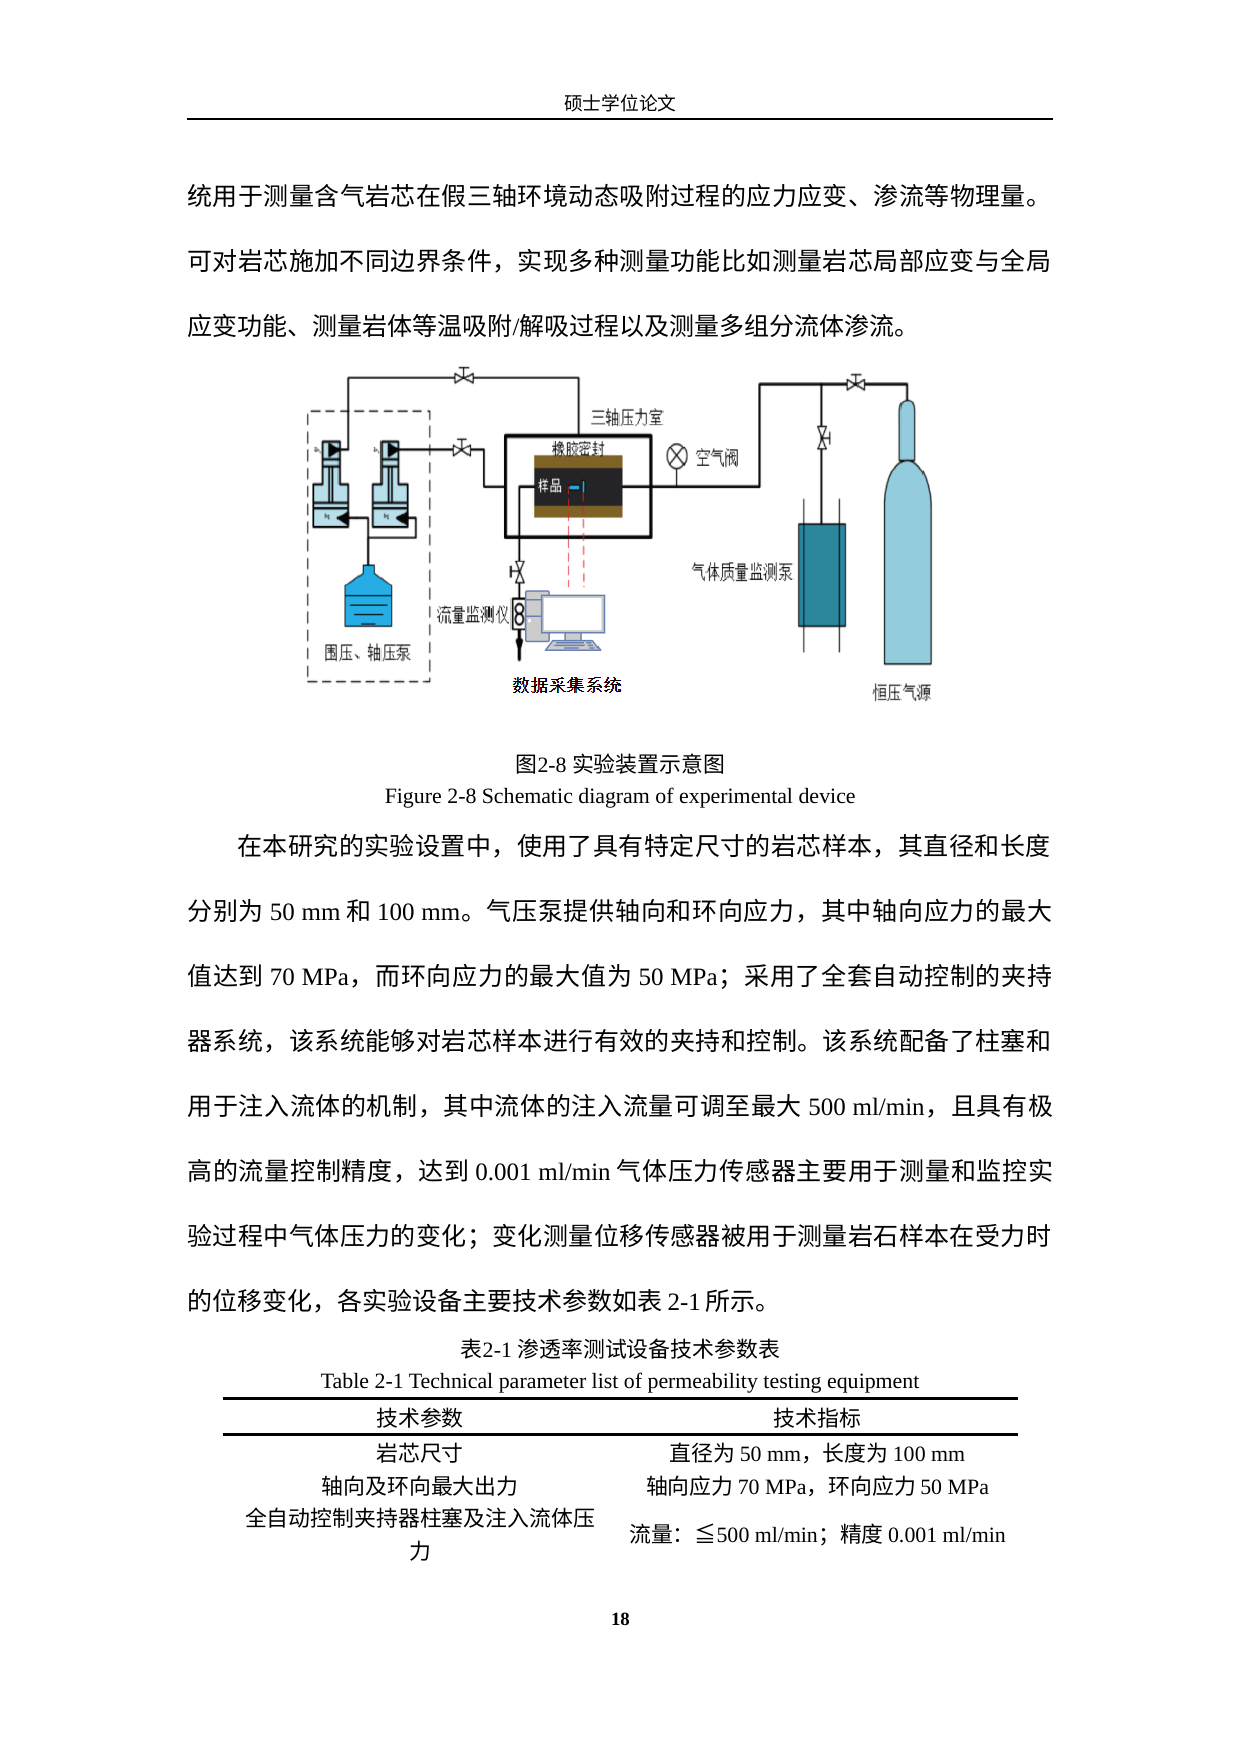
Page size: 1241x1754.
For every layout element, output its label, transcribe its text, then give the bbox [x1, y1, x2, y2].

table_cell 轴向应力70 MPa，环向应力50 MPa [617, 1468, 1018, 1501]
picture [295, 357, 945, 721]
text 表2-1 渗透率测试设备技术参数表 [187, 1332, 1053, 1364]
table_cell 全自动控制夹持器柱塞及注入流体压力 [223, 1501, 617, 1566]
table_cell 直径为50 mm，长度为100 mm [617, 1436, 1018, 1468]
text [187, 162, 1053, 357]
table_cell 岩芯尺寸 [223, 1436, 617, 1468]
table_header 技术指标 [617, 1400, 1018, 1433]
text 在本研究的实验设置中，使用了具有特定尺寸的岩芯样本，其直径和长度分别为50 mm和100 mm。气压泵提供轴向和环向应力，其中轴向应力的最大值达到70 MPa，而环向应力的最大值为50 MPa；采用了全套自动控制的夹持器系统，该系统能够对岩芯样本进行有效的夹持和控制。该系统配备了柱塞和用于注入流体的机制，其中流体的注入流量可调至最大500 ml/min，且具有极高的流量控制精度，达到0.001 ml/min气体压力传感器主要用于测量和监控实验过程中气体压力的变化；变化测量位移传感器被用于测量岩石样本在受力时的位移变化，各实验设备主要技术参数如表2-1所示。 [187, 812, 1053, 1332]
table_header 技术参数 [223, 1400, 617, 1433]
table_cell 轴向及环向最大出力 [223, 1468, 617, 1501]
text Table 2-1 Technical parameter list of permeability testing equipment [187, 1364, 1053, 1397]
table_cell 流量：≦500 ml/min；精度0.001 ml/min [617, 1501, 1018, 1566]
